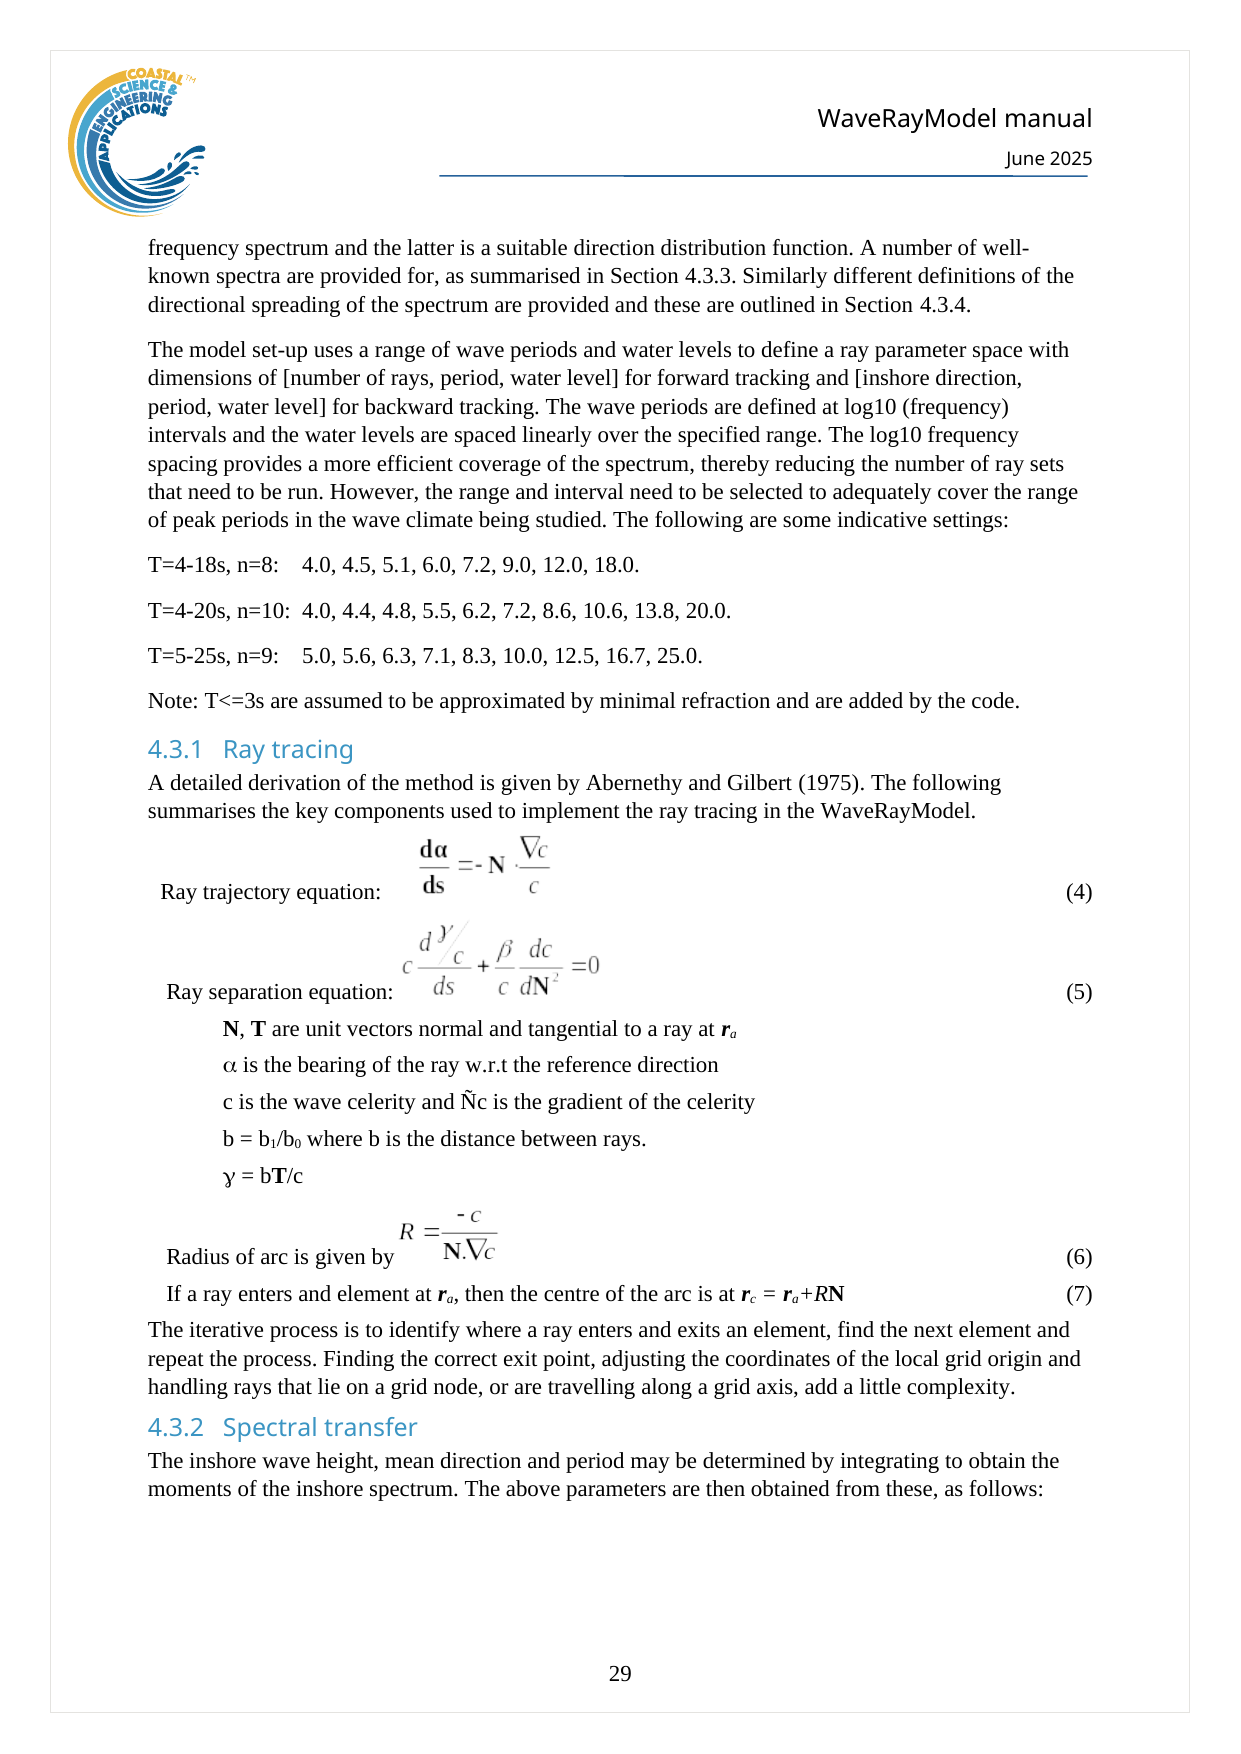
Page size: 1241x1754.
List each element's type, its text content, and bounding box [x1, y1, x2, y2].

text A detailed derivation of the method is given by Abernethy and Gilbert (1975). The following summarises the key components used to implement the ray tracing in the WaveRayModel. [148, 769, 1093, 823]
text b = b1/b0 where b is the distance between rays. [223, 1125, 1093, 1151]
text Ray trajectory equation: (4) [148, 834, 1093, 904]
text N, T are unit vectors normal and tangential to a ray at ra [223, 1015, 1093, 1041]
text T=4-20s, n=10: 4.0, 4.4, 4.8, 5.5, 6.2, 7.2, 8.6, 10.6, 13.8, 20.0. [148, 597, 1093, 623]
text The inshore wave height, mean direction and period may be determined by integrating to obtain the moments of the inshore spectrum. The above parameters are then obtained from these, as follows: [148, 1447, 1093, 1502]
text If a ray enters and element at ra, then the centre of the arc is at rc = ra+RN (7) [148, 1280, 1093, 1306]
text Note: T<=3s are assumed to be approximated by minimal refraction and are added by the code. [148, 687, 1093, 713]
text The model set-up uses a range of wave periods and water levels to define a ray parameter space with dimensions of [number of rays, period, water level] for forward tracking and [inshore direction, period, water level] for backward tracking. The wave periods are defined at log10 (frequency) intervals and the water levels are spaced linearly over the specified range. The log10 frequency spacing provides a more efficient coverage of the spectrum, thereby reducing the number of ray sets that need to be run. However, the range and interval need to be selected to adequately cover the range of peak periods in the wave climate being studied. The following are some indicative settings: [148, 336, 1093, 533]
text T=4-18s, n=8: 4.0, 4.5, 5.1, 6.0, 7.2, 9.0, 12.0, 18.0. [148, 552, 1093, 578]
text Radius of arc is given by (6) [148, 1199, 1093, 1269]
text Ray separation equation: (5) [148, 915, 1093, 1004]
subtitle Spectral transfer [148, 1410, 1093, 1444]
text a is the bearing of the ray w.r.t the reference direction [223, 1052, 1093, 1078]
subtitle Ray tracing [148, 732, 1093, 766]
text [148, 234, 1093, 317]
text c is the wave celerity and Ñc is the gradient of the celerity [223, 1088, 1093, 1115]
text g = bT/c [223, 1162, 1093, 1188]
text T=5-25s, n=9: 5.0, 5.6, 6.3, 7.1, 8.3, 10.0, 12.5, 16.7, 25.0. [148, 642, 1093, 668]
text The iterative process is to identify where a ray enters and exits an element, find the next element and repeat the process. Finding the correct exit point, adjusting the coordinates of the local grid origin and handling rays that lie on a grid node, or are travelling along a grid axis, add a little complexity. [148, 1316, 1093, 1400]
